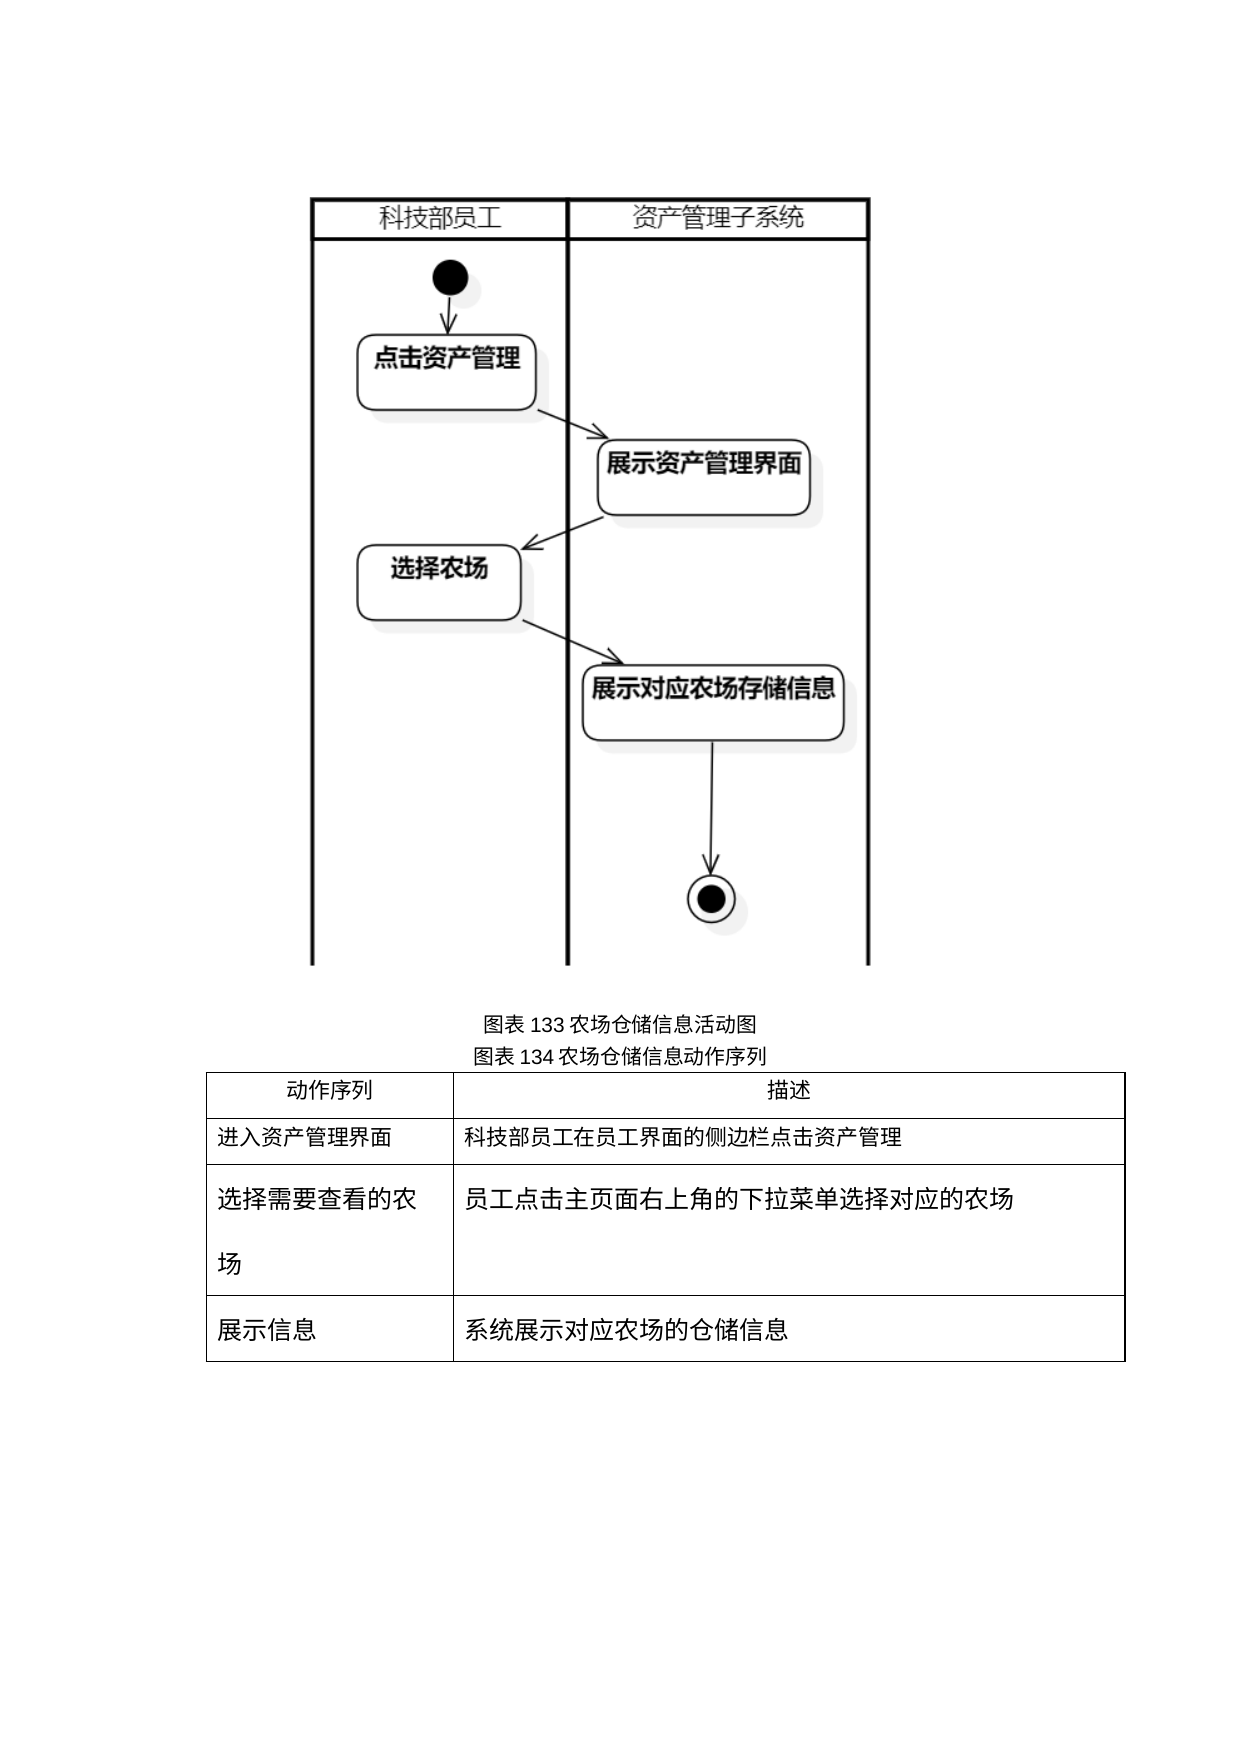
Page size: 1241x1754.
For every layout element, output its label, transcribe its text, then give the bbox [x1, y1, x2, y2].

table_cell 系统展示对应农场的仓储信息 [454, 1296, 1124, 1361]
table_header 描述 [454, 1073, 1124, 1118]
picture [280, 162, 961, 987]
table_cell 员工点击主页面右上角的下拉菜单选择对应的农场 [454, 1165, 1124, 1295]
table_cell 科技部员工在员工界面的侧边栏点击资产管理 [454, 1119, 1124, 1164]
table_header 动作序列 [207, 1073, 453, 1118]
table_cell 展示信息 [207, 1296, 453, 1361]
table_cell 选择需要查看的农场 [207, 1165, 453, 1295]
table_cell 进入资产管理界面 [207, 1119, 453, 1164]
